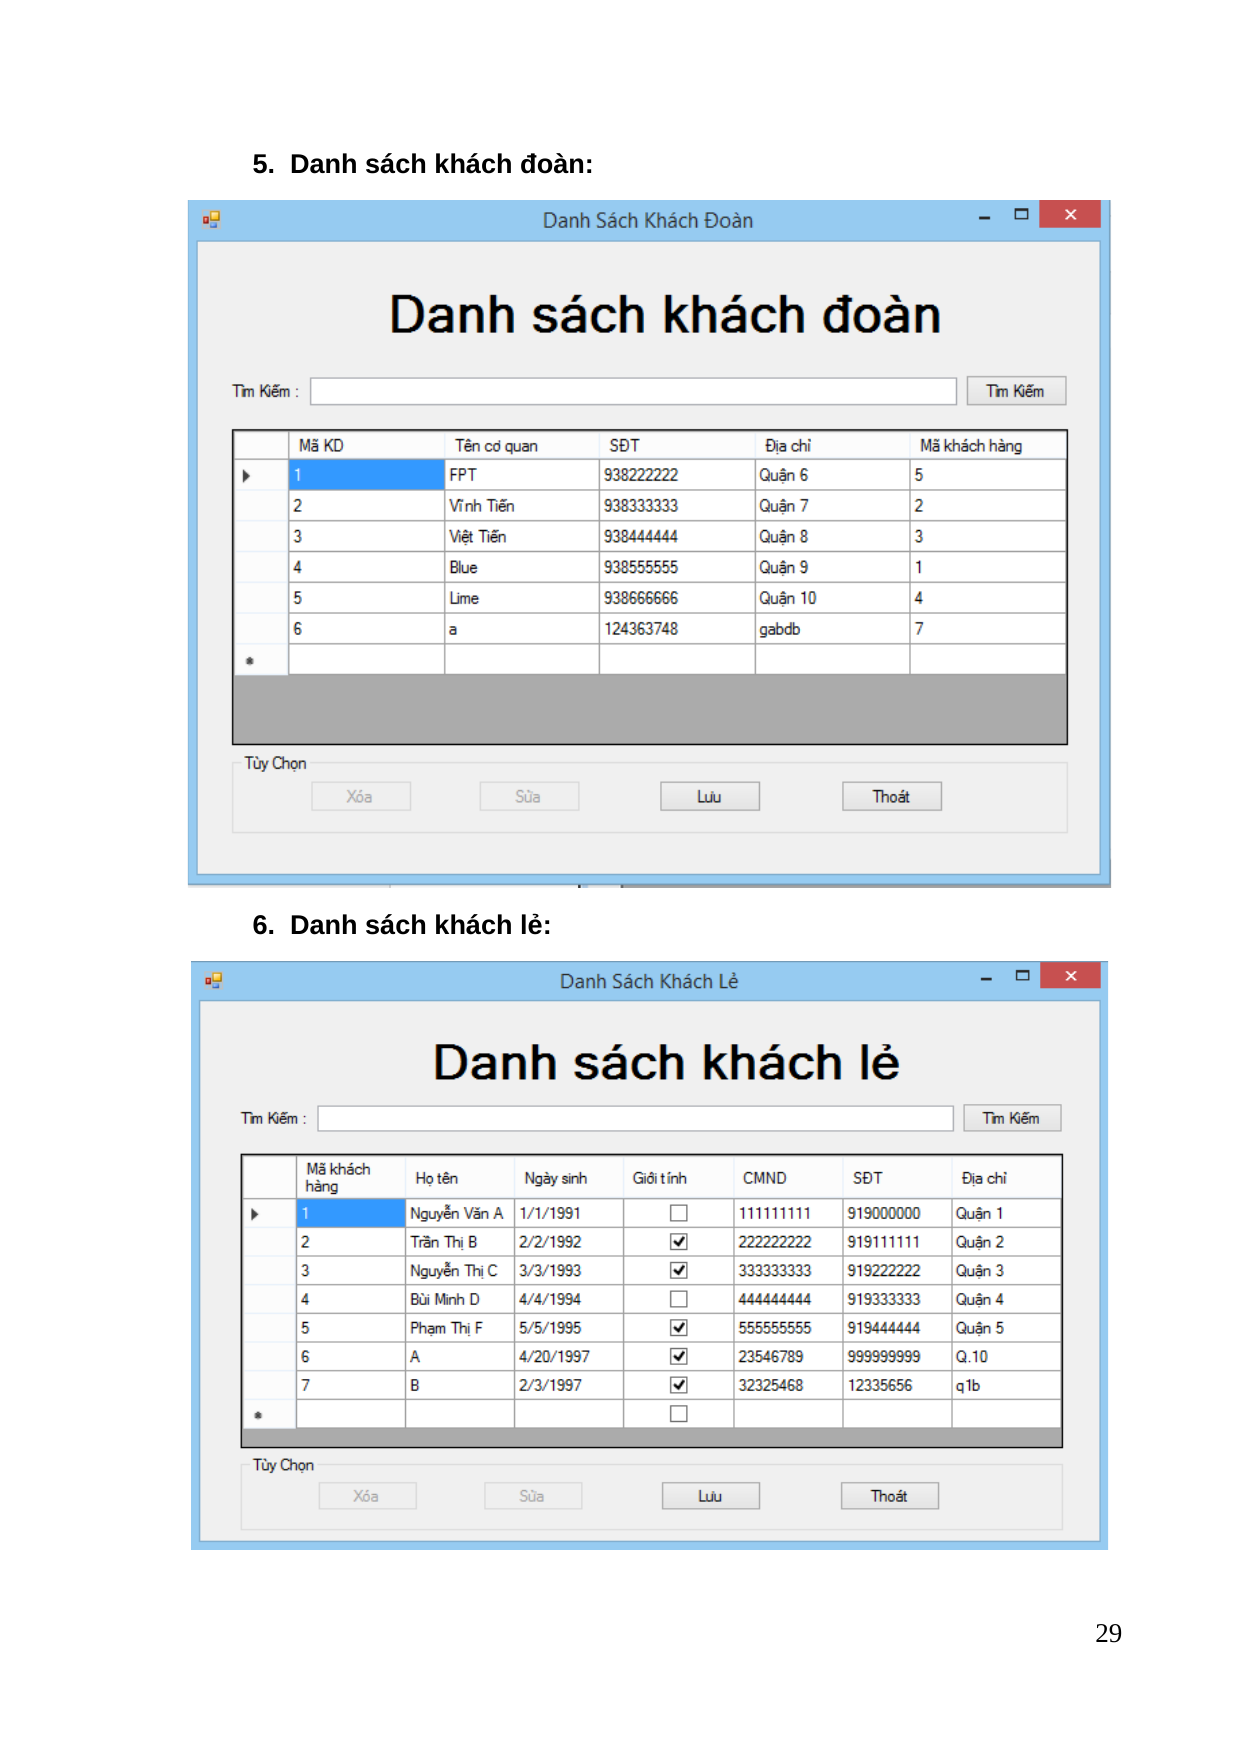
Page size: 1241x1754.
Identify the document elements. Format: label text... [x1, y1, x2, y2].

picture [187, 200, 1112, 888]
picture [191, 961, 1109, 1550]
list Danh sách khách lẻ: [252, 909, 1122, 941]
list Danh sách khách đoàn: [252, 148, 1122, 179]
